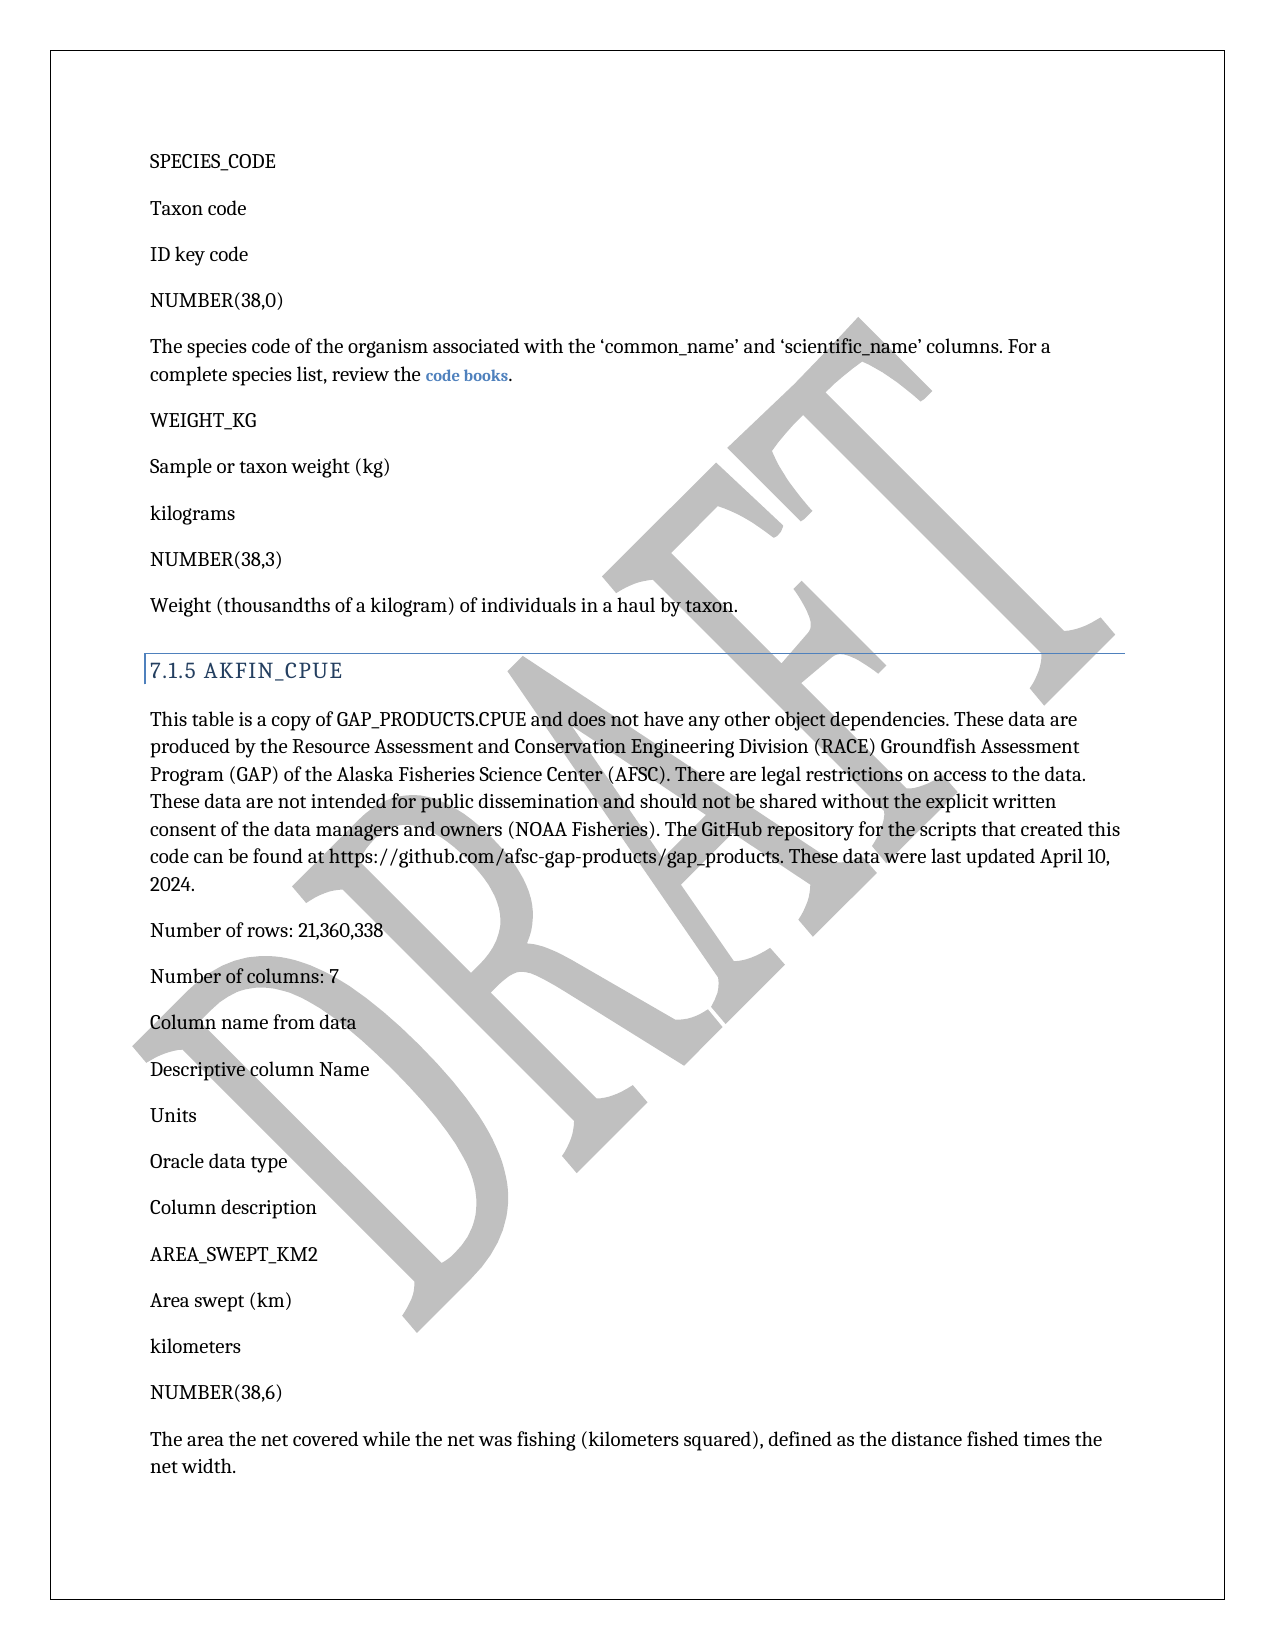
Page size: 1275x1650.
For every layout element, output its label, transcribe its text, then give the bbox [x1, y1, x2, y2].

text Column description [150, 1196, 1125, 1220]
text Weight (thousandths of a kilogram) of individuals in a haul by taxon. [150, 594, 1125, 618]
text kilometers [150, 1335, 1125, 1359]
subtitle 7.1.5 AKFIN_CPUE [146, 654, 1125, 684]
text This table is a copy of GAP_PRODUCTS.CPUE and does not have any other object dependencies. These data are produced by the Resource Assessment and Conservation Engineering Division (RACE) Groundfish Assessment Program (GAP) of the Alaska Fisheries Science Center (AFSC). There are legal restrictions on access to the data. These data are not intended for public dissemination and should not be shared without the explicit written consent of the data managers and owners (NOAA Fisheries). The GitHub repository for the scripts that created this code can be found at https://github.com/afsc-gap-products/gap_products. These data were last updated April 10, 2024. [150, 707, 1125, 896]
text The species code of the organism associated with the ‘common_name’ and ‘scientific_name’ columns. For a complete species list, review the code books. [150, 335, 1125, 386]
text ID key code [150, 242, 1125, 266]
text Area swept (km) [150, 1288, 1125, 1312]
text The area the net covered while the net was fishing (kilometers squared), defined as the distance fished times the net width. [150, 1427, 1125, 1479]
text Sample or taxon weight (kg) [150, 455, 1125, 479]
text Descriptive column Name [150, 1057, 1125, 1081]
text kilograms [150, 501, 1125, 525]
text AREA_SWEPT_KM2 [150, 1242, 1125, 1266]
text NUMBER(38,6) [150, 1381, 1125, 1405]
text NUMBER(38,3) [150, 547, 1125, 571]
text Column name from data [150, 1011, 1125, 1035]
text Oracle data type [150, 1150, 1125, 1174]
text Number of columns: 7 [150, 965, 1125, 989]
text NUMBER(38,0) [150, 289, 1125, 313]
text Number of rows: 21,360,338 [150, 918, 1125, 942]
text WEIGHT_KG [150, 409, 1125, 433]
text Taxon code [150, 196, 1125, 220]
text SPECIES_CODE [150, 150, 1125, 174]
text Units [150, 1103, 1125, 1127]
